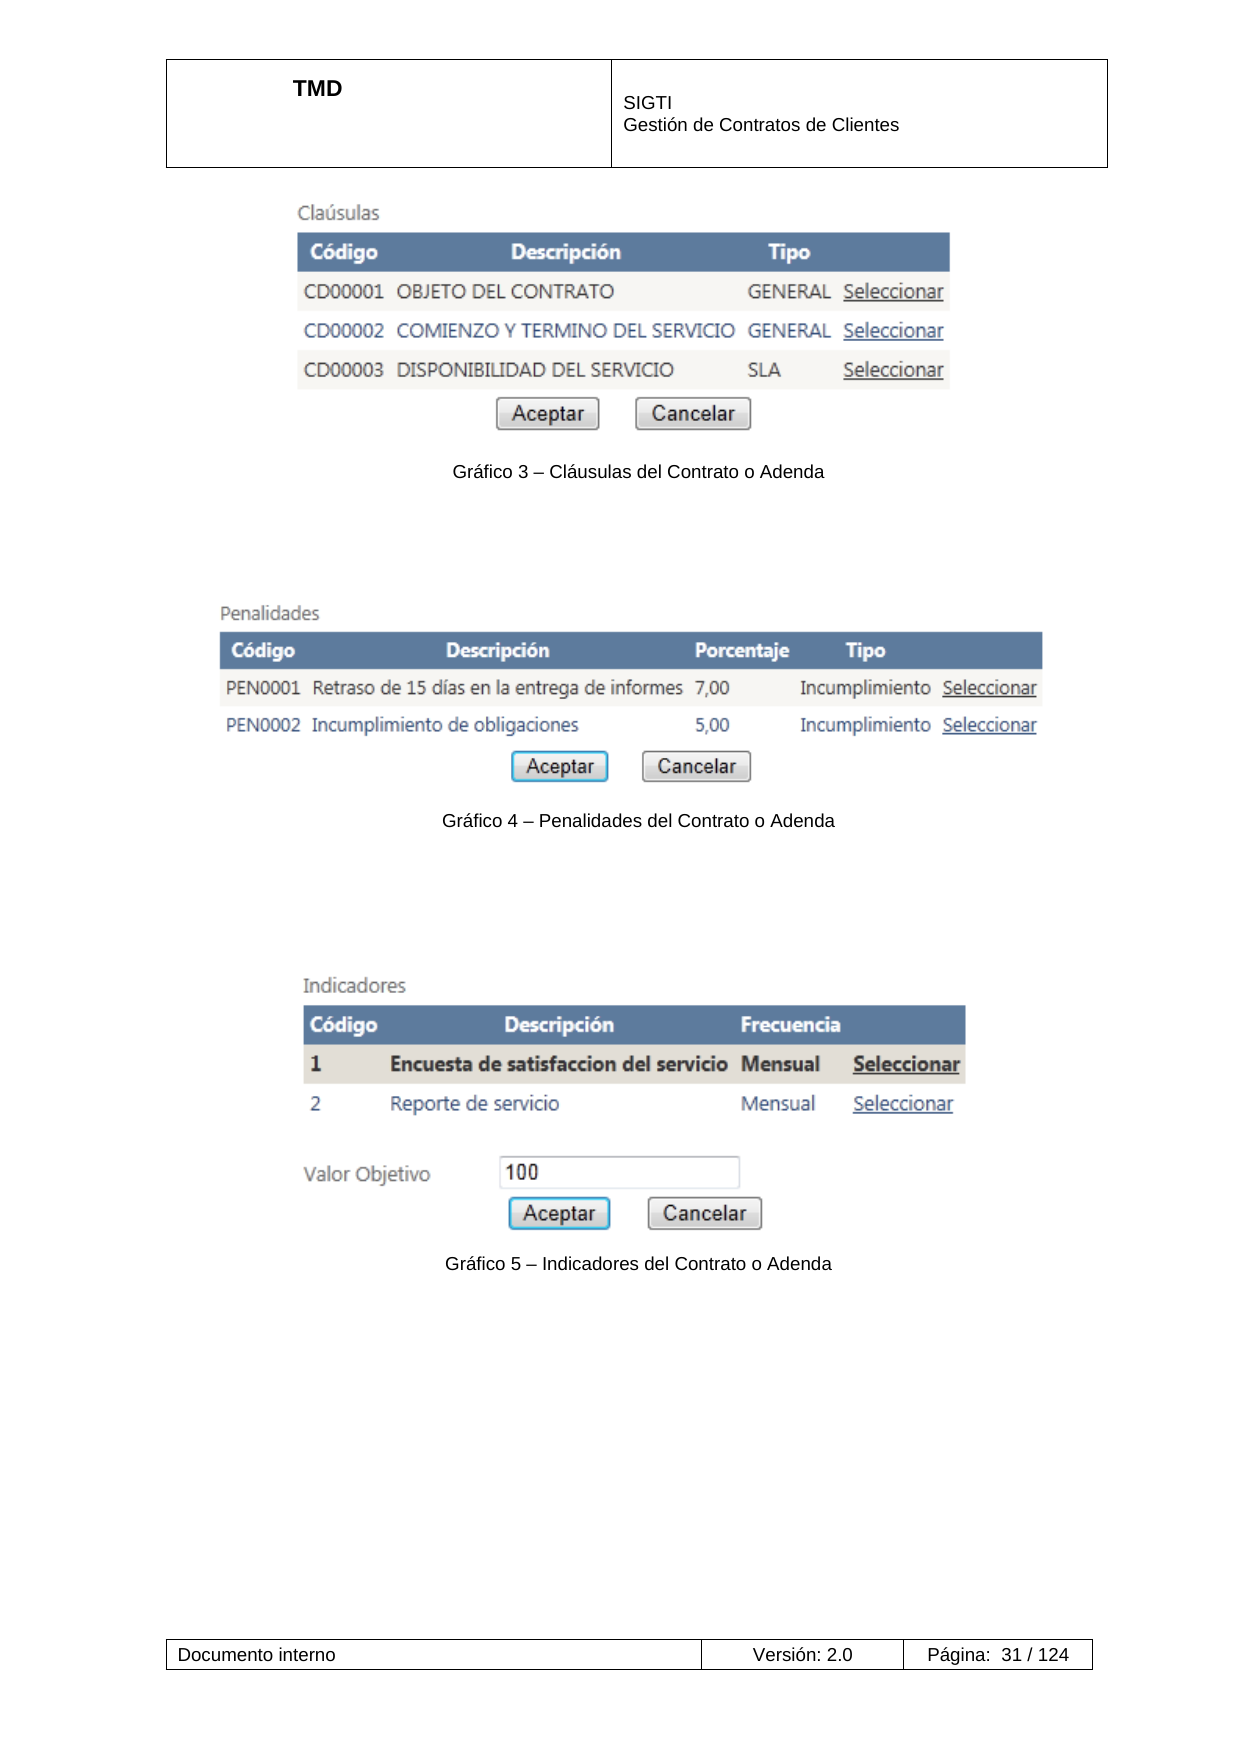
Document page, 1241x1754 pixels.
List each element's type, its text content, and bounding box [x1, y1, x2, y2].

picture [293, 971, 983, 1249]
list Gráfico 4 – Penalidades del Contrato o Adenda [184, 810, 1092, 832]
picture [204, 598, 1072, 806]
list Gráfico 3 – Cláusulas del Contrato o Adenda [184, 461, 1092, 483]
picture [279, 192, 997, 457]
list Gráfico 5 – Indicadores del Contrato o Adenda [184, 1253, 1092, 1274]
